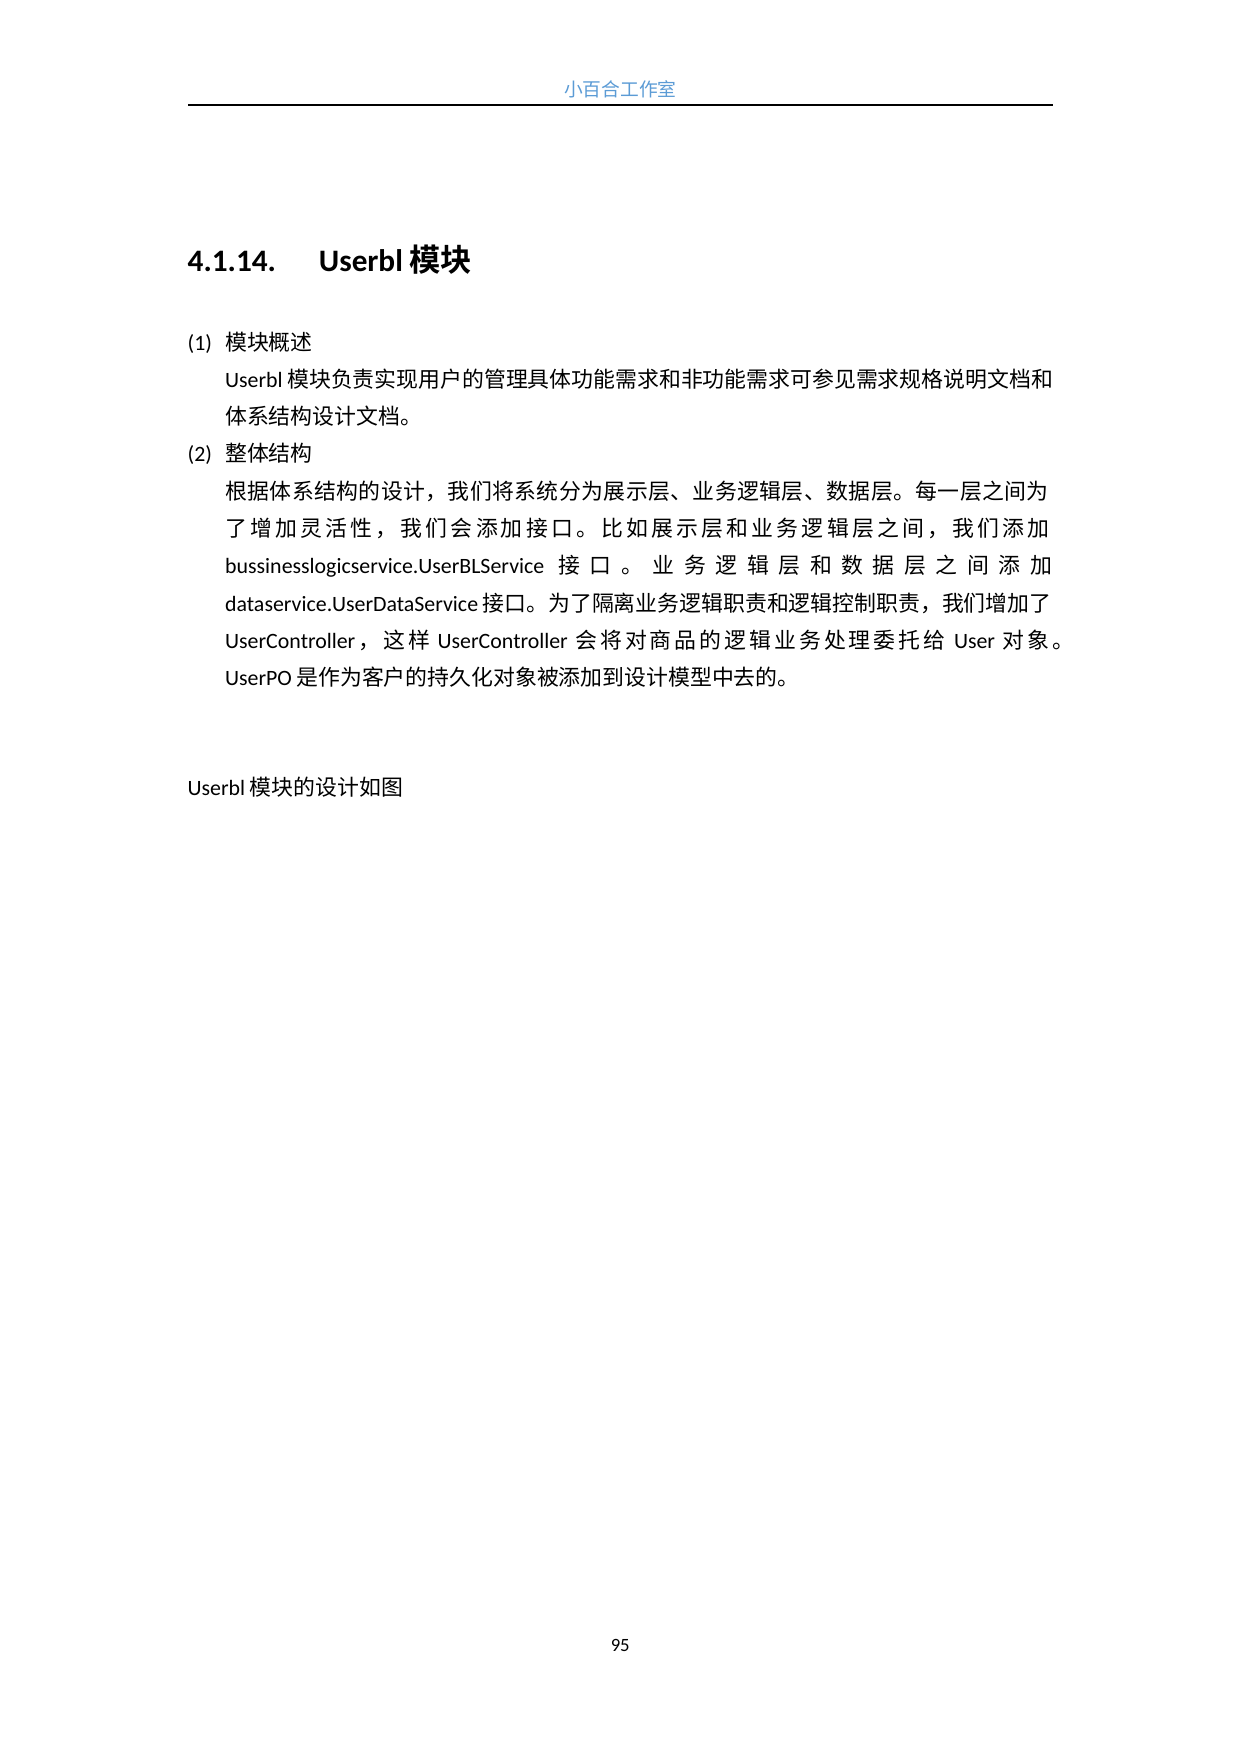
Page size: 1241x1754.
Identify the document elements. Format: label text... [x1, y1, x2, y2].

text 根据体系结构的设计，我们将系统分为展示层、业务逻辑层、数据层。每一层之间为了增加灵活性，我们会添加接口。比如展示层和业务逻辑层之间，我们添加bussinesslogicservice.UserBLService接口。业务逻辑层和数据层之间添加dataservice.UserDataService接口。为了隔离业务逻辑职责和逻辑控制职责，我们增加了UserController，这样UserController会将对商品的逻辑业务处理委托给User对象。UserPO是作为客户的持久化对象被添加到设计模型中去的。 [225, 473, 1053, 692]
subtitle Userbl模块 [187, 226, 1053, 291]
list 模块概述 [187, 324, 1053, 357]
list 整体结构 [187, 436, 1053, 468]
text Userbl模块的设计如图 [187, 770, 1053, 802]
text Userbl模块负责实现用户的管理具体功能需求和非功能需求可参见需求规格说明文档和体系结构设计文档。 [225, 362, 1053, 431]
